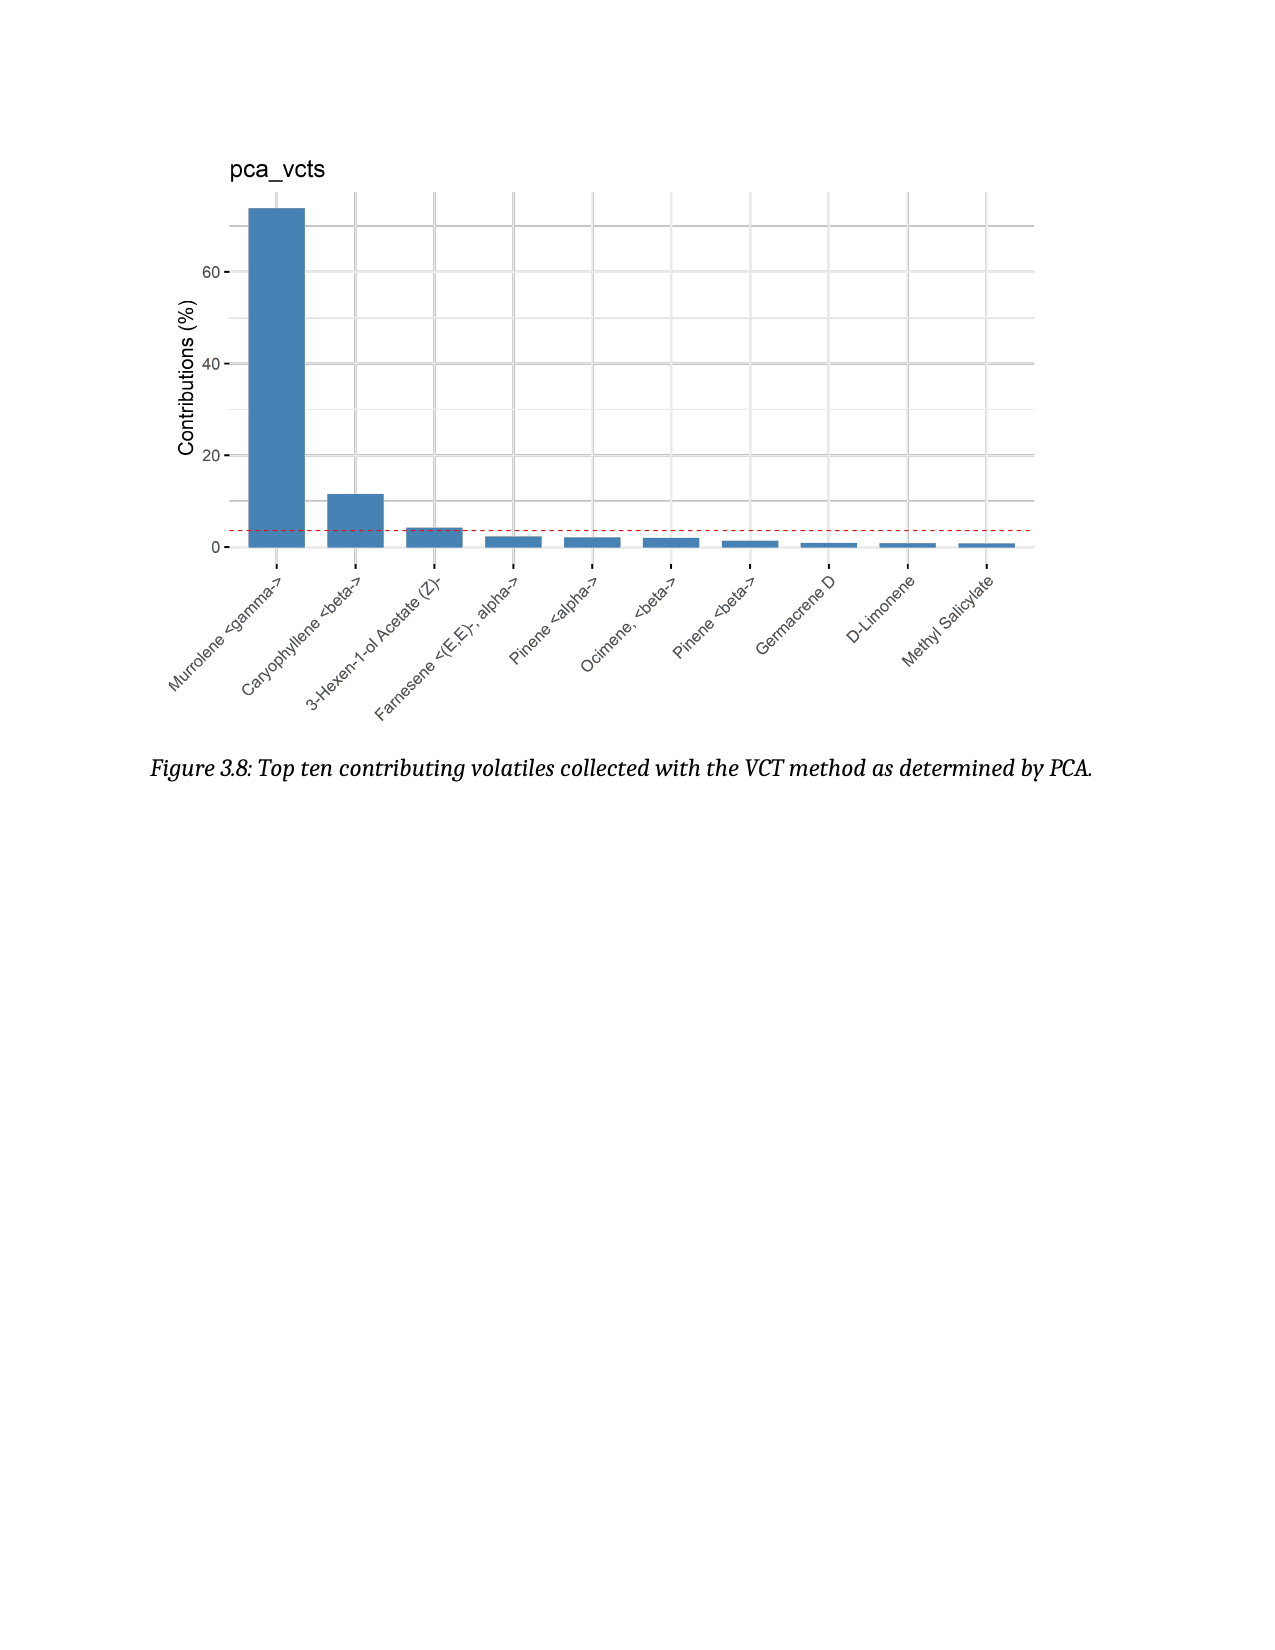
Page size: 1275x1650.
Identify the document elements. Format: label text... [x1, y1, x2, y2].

picture [168, 150, 1044, 734]
text Figure 3.8: Top ten contributing volatiles collected with the VCT method as determined by PCA. [150, 754, 1125, 783]
